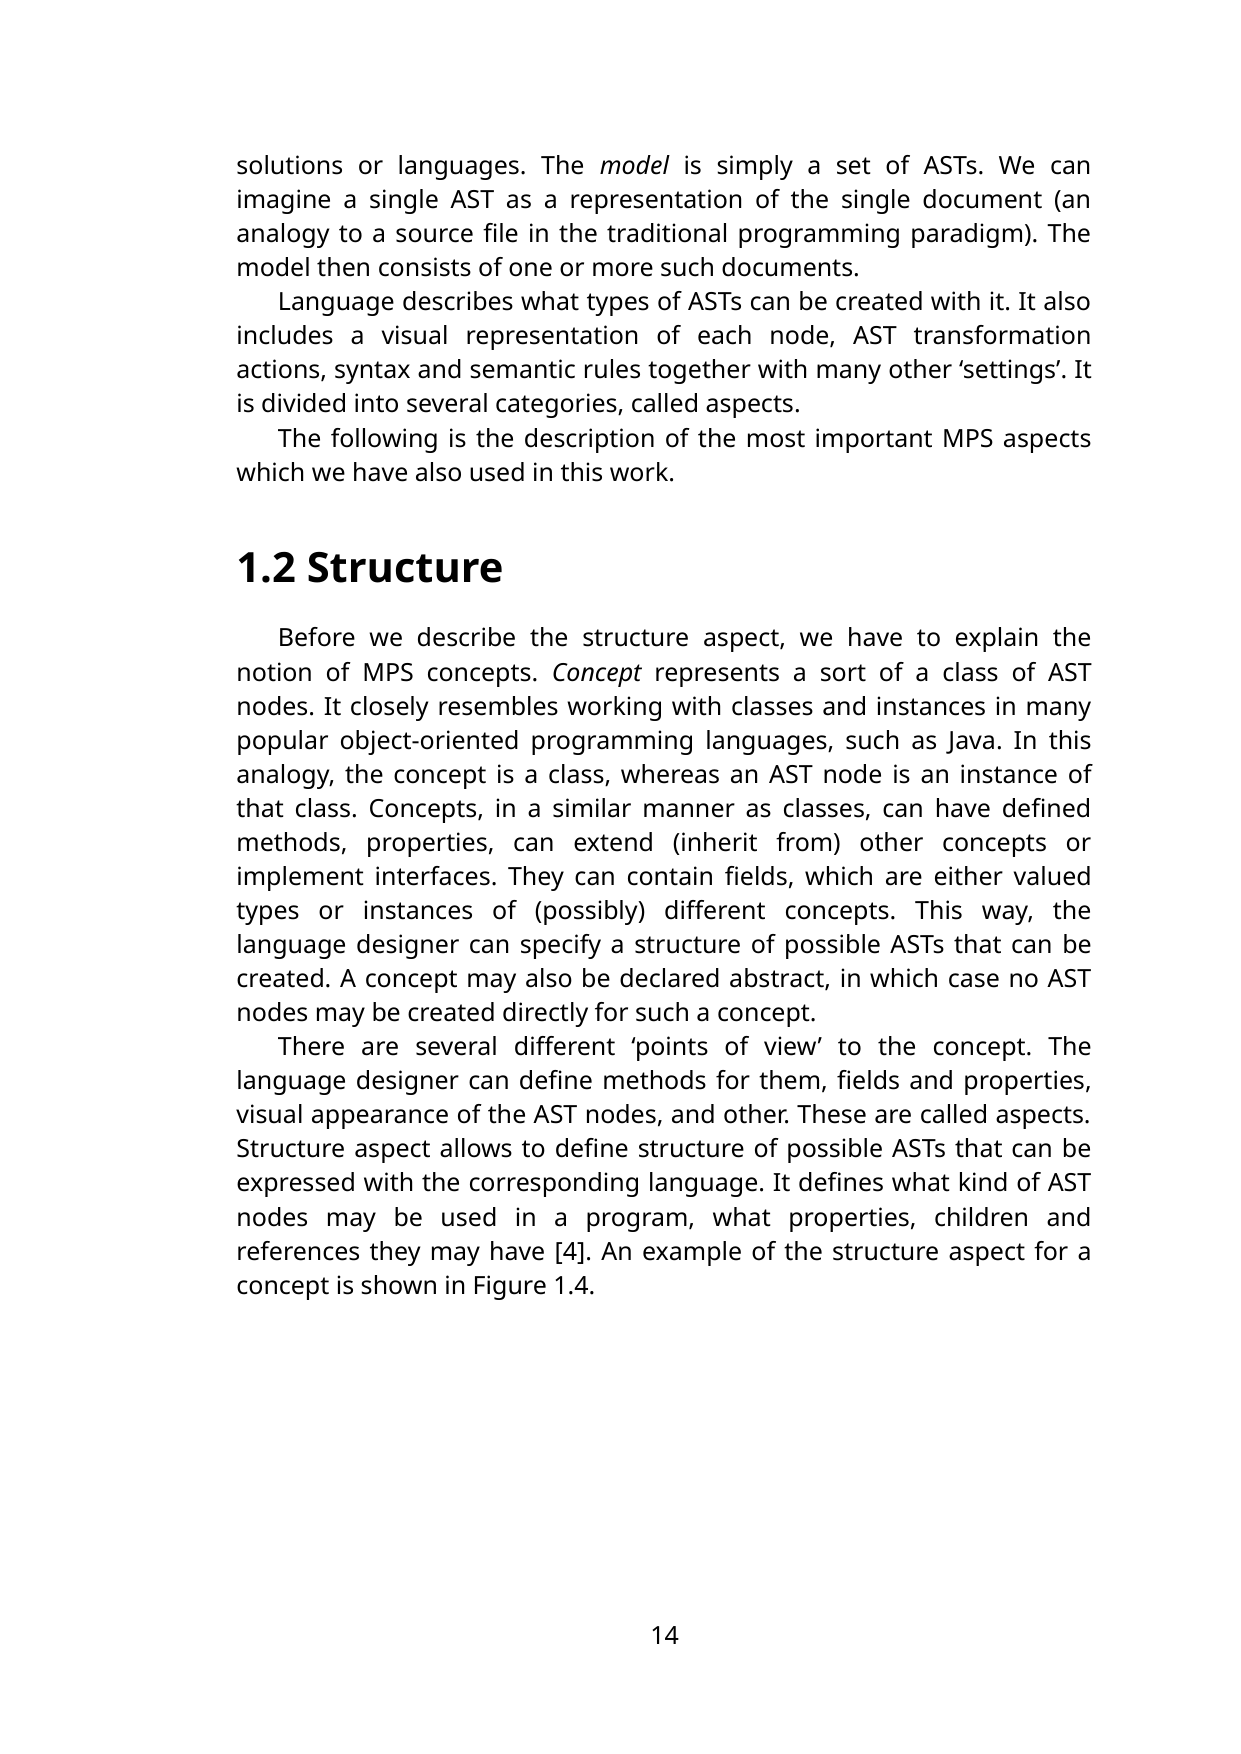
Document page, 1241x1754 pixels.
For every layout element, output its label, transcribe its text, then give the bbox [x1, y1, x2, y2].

text Language describes what types of ASTs can be created with it. It also includes a visual representation of each node, AST transformation actions, syntax and semantic rules together with many other ‘settings’. It is divided into several categories, called aspects. [236, 284, 1092, 420]
subtitle 1.2 Structure [236, 538, 1092, 595]
text Before we describe the structure aspect, we have to explain the notion of MPS concepts. Concept represents a sort of a class of AST nodes. It closely resembles working with classes and instances in many popular object-oriented programming languages, such as Java. In this analogy, the concept is a class, whereas an AST node is an instance of that class. Concepts, in a similar manner as classes, can have defined methods, properties, can extend (inherit from) other concepts or implement interfaces. They can contain fields, which are either valued types or instances of (possibly) different concepts. This way, the language designer can specify a structure of possible ASTs that can be created. A concept may also be declared abstract, in which case no AST nodes may be created directly for such a concept. [236, 620, 1092, 1029]
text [236, 148, 1092, 284]
text The following is the description of the most important MPS aspects which we have also used in this work. [236, 420, 1092, 488]
text There are several different ‘points of view’ to the concept. The language designer can define methods for them, fields and properties, visual appearance of the AST nodes, and other. These are called aspects. Structure aspect allows to define structure of possible ASTs that can be expressed with the corresponding language. It defines what kind of AST nodes may be used in a program, what properties, children and references they may have [4]. An example of the structure aspect for a concept is shown in Figure 1.4. [236, 1029, 1092, 1301]
